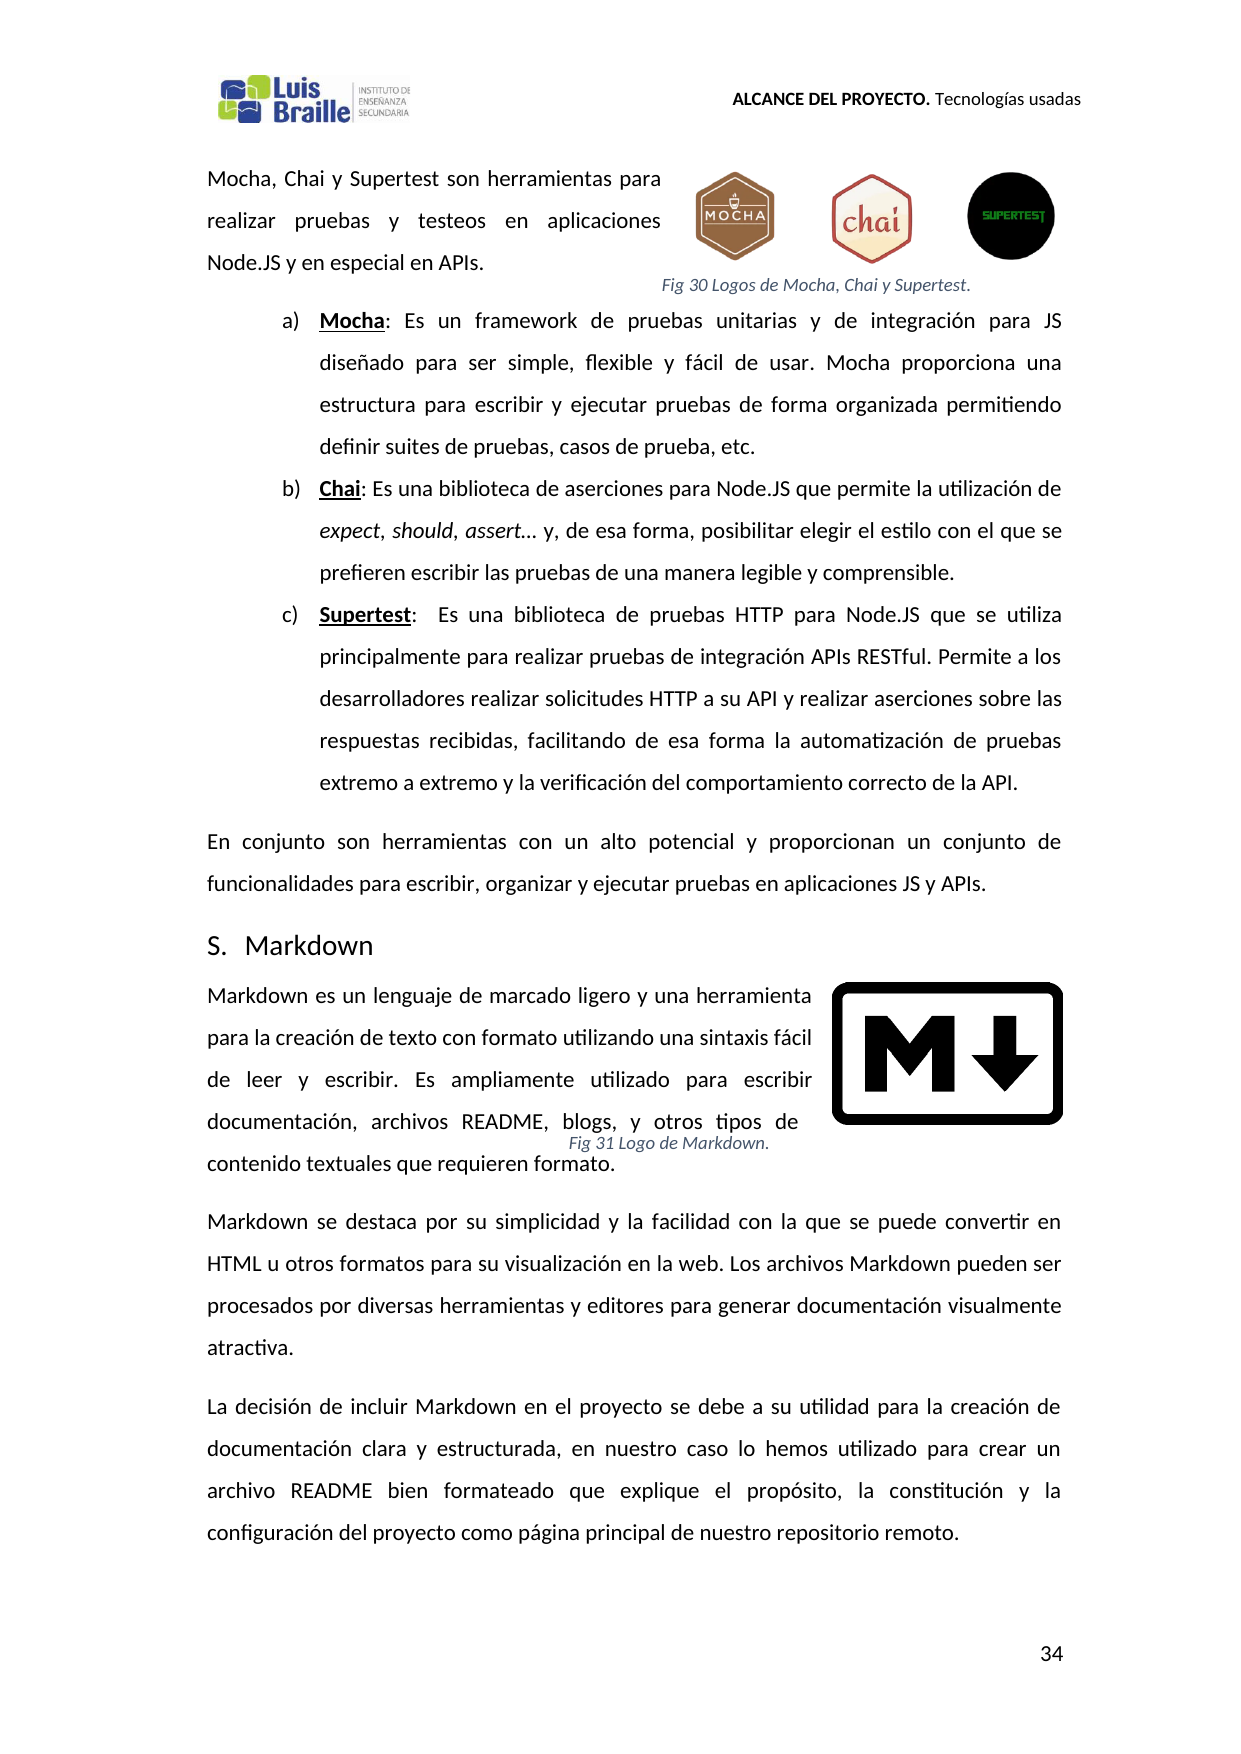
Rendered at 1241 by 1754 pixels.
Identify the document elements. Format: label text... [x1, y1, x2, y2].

list Chai: Es una biblioteca de aserciones para Node.JS que permite la utilización de expect, should, assert… y, de esa forma, posibilitar elegir el estilo con el que se prefieren escribir las pruebas de una manera legible y comprensible. [282, 474, 1063, 586]
list Mocha: Es un framework de pruebas unitarias y de integración para JS diseñado para ser simple, flexible y fácil de usar. Mocha proporciona una estructura para escribir y ejecutar pruebas de forma organizada permitiendo definir suites de pruebas, casos de prueba, etc. [282, 306, 1063, 460]
text En conjunto son herramientas con un alto potencial y proporcionan un conjunto de funcionalidades para escribir, organizar y ejecutar pruebas en aplicaciones JS y APIs. [207, 827, 1063, 897]
picture [680, 165, 1063, 273]
picture [832, 982, 1063, 1125]
text Markdown se destaca por su simplicidad y la facilidad con la que se puede convertir en HTML u otros formatos para su visualización en la web. Los archivos Markdown pueden ser procesados por diversas herramientas y editores para generar documentación visualmente atractiva. [207, 1207, 1063, 1361]
text La decisión de incluir Markdown en el proyecto se debe a su utilidad para la creación de documentación clara y estructurada, en nuestro caso lo hemos utilizado para crear un archivo README bien formateado que explique el propósito, la constitución y la configuración del proyecto como página principal de nuestro repositorio remoto. [207, 1392, 1063, 1546]
text Markdown es un lenguaje de marcado ligero y una herramienta para la creación de texto con formato utilizando una sintaxis fácil de leer y escribir. Es ampliamente utilizado para escribir documentación, archivos README, blogs, y otros tipos de contenido textuales que requieren formato. [207, 981, 1063, 1177]
list Markdown [207, 927, 1063, 963]
list Supertest: Es una biblioteca de pruebas HTTP para Node.JS que se utiliza principalmente para realizar pruebas de integración APIs RESTful. Permite a los desarrolladores realizar solicitudes HTTP a su API y realizar aserciones sobre las respuestas recibidas, facilitando de esa forma la automatización de pruebas extremo a extremo y la verificación del comportamiento correcto de la API. [282, 600, 1063, 796]
